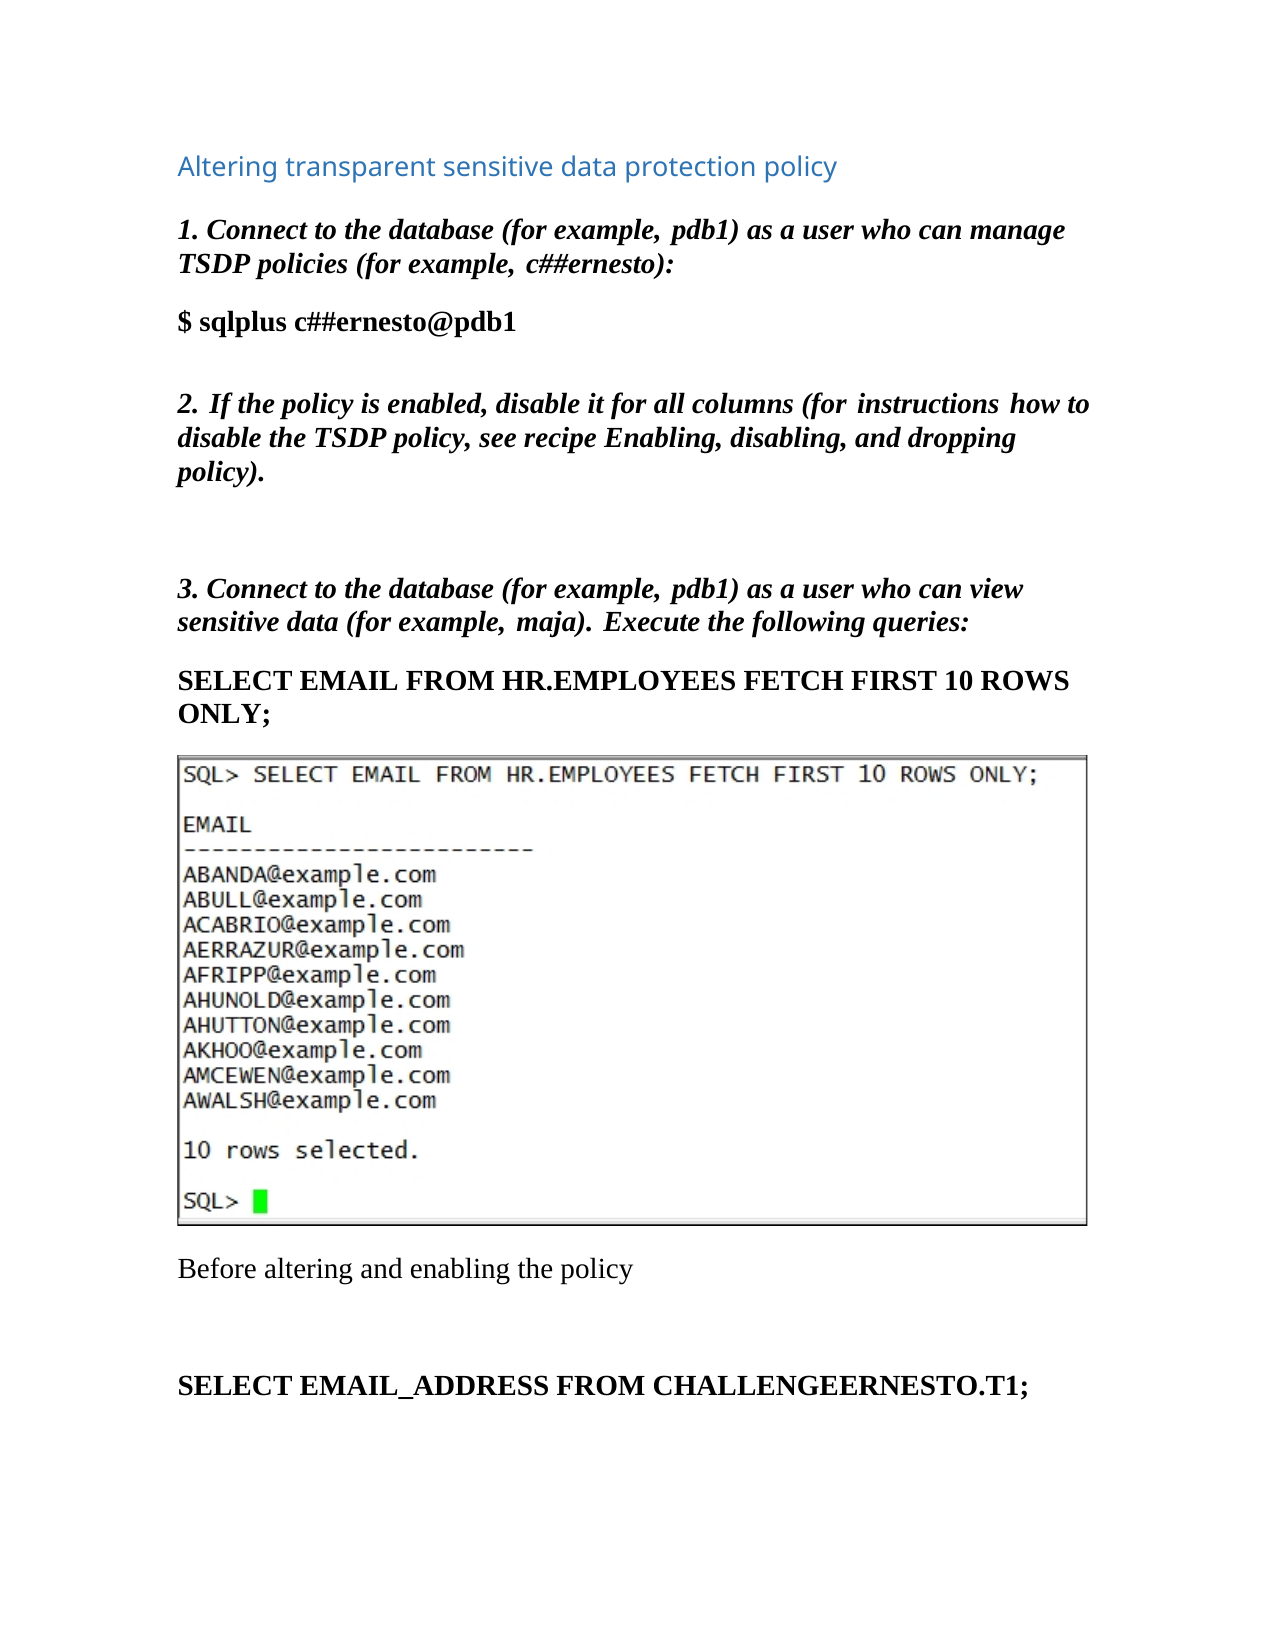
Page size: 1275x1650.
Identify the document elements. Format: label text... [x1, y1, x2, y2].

text Before altering and enabling the policy [177, 1251, 1098, 1284]
picture [177, 755, 1088, 1226]
subtitle Altering transparent sensitive data protection policy [177, 148, 1098, 184]
text SELECT EMAIL_ADDRESS FROM CHALLENGEERNESTO.T1; [177, 1368, 1098, 1402]
text 1. Connect to the database (for example, pdb1) as a user who can manage TSDP policies (for example, c##ernesto): [177, 212, 1098, 279]
text $ sqlplus c##ernesto@pdb1 [177, 304, 1098, 362]
text 2. If the policy is enabled, disable it for all columns (for instructions how to disable the TSDP policy, see recipe Enabling, disabling, and dropping policy). [177, 387, 1098, 487]
text SELECT EMAIL FROM HR.EMPLOYEES FETCH FIRST 10 ROWS ONLY; [177, 663, 1098, 730]
text 3. Connect to the database (for example, pdb1) as a user who can view sensitive data (for example, maja). Execute the following queries: [177, 571, 1098, 638]
